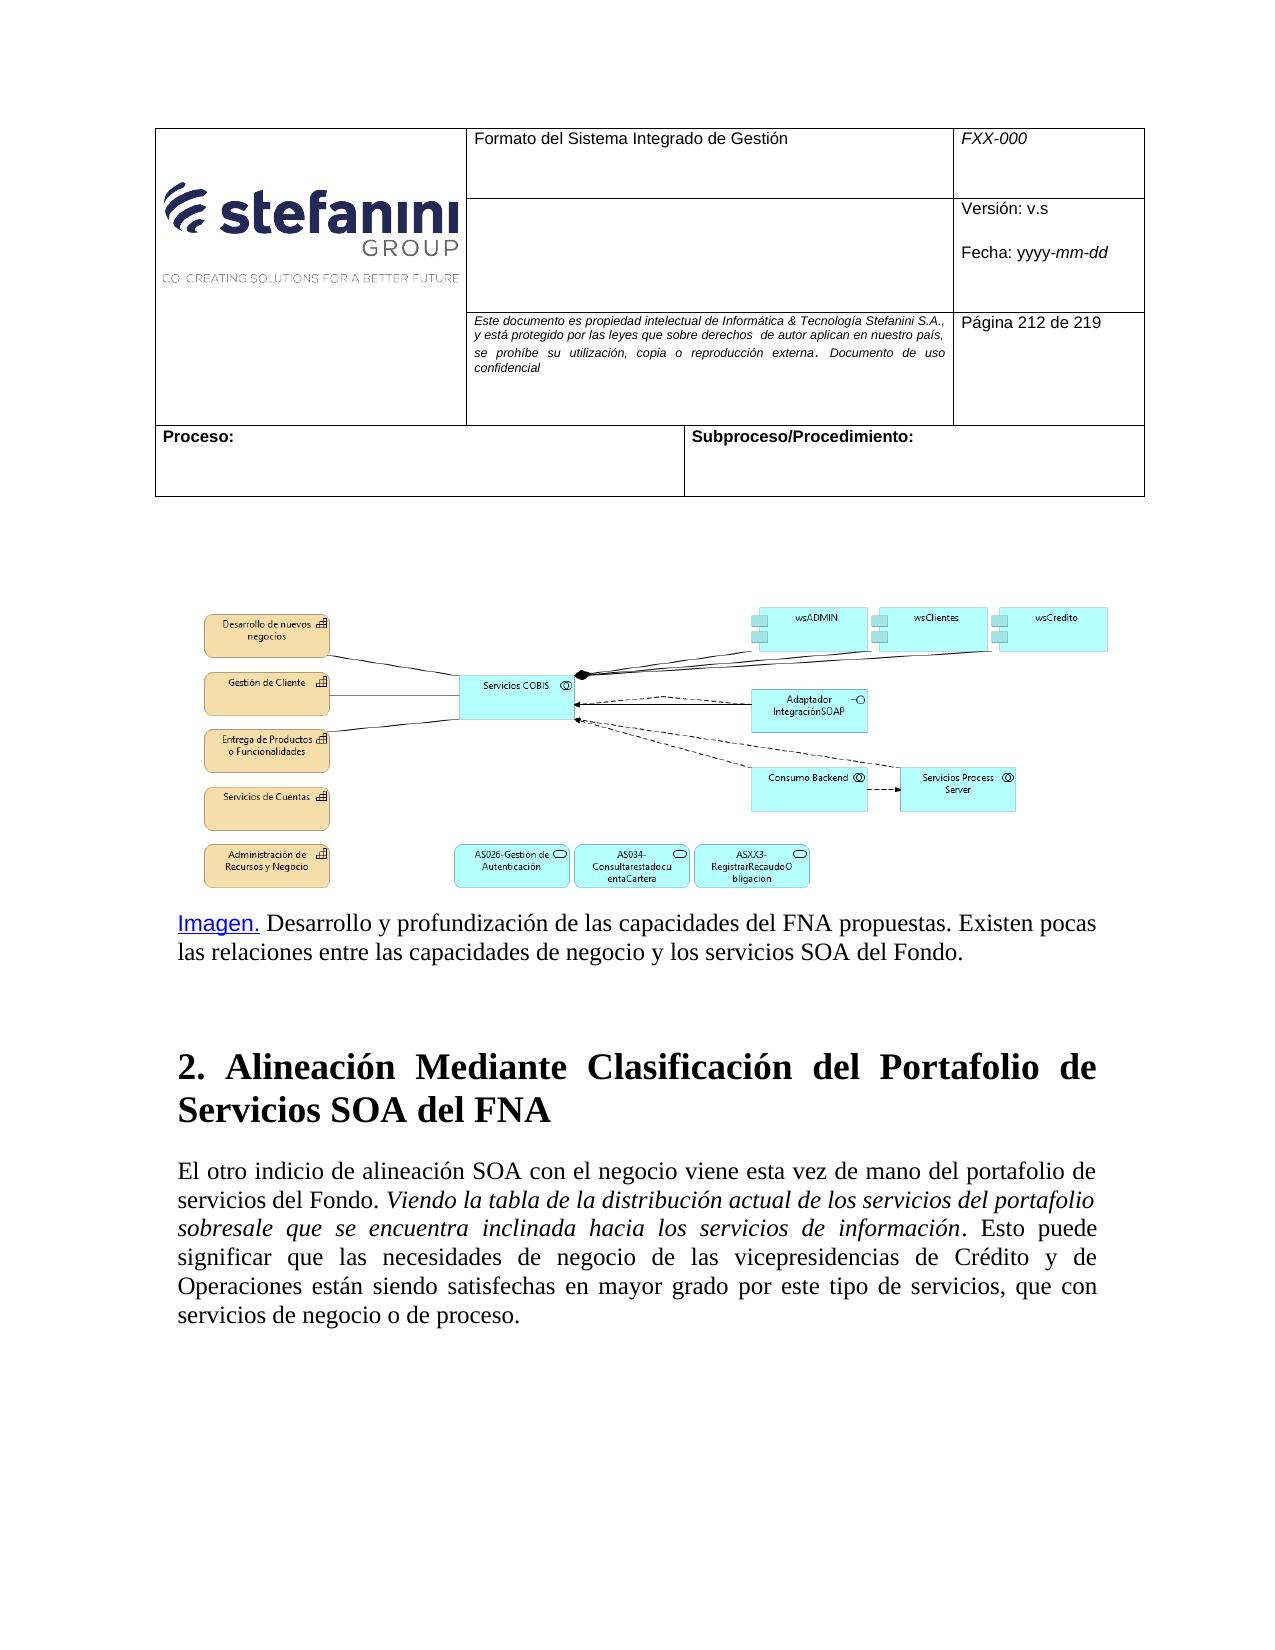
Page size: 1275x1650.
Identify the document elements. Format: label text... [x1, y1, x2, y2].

text El otro indicio de alineación SOA con el negocio viene esta vez de mano del portafolio de servicios del Fondo. Viendo la tabla de la distribución actual de los servicios del portafolio sobresale que se encuentra inclinada hacia los servicios de información. Esto puede significar que las necesidades de negocio de las vicepresidencias de Crédito y de Operaciones están siendo satisfechas en mayor grado por este tipo de servicios, que con servicios de negocio o de proceso. [177, 1156, 1098, 1328]
picture [196, 599, 1115, 896]
picture [162, 182, 460, 286]
subtitle 2. Alineación Mediante Clasificación del Portafolio de Servicios SOA del FNA [177, 1045, 1098, 1131]
text Imagen. Desarrollo y profundización de las capacidades del FNA propuestas. Existen pocas las relaciones entre las capacidades de negocio y los servicios SOA del Fondo. [177, 908, 1098, 966]
